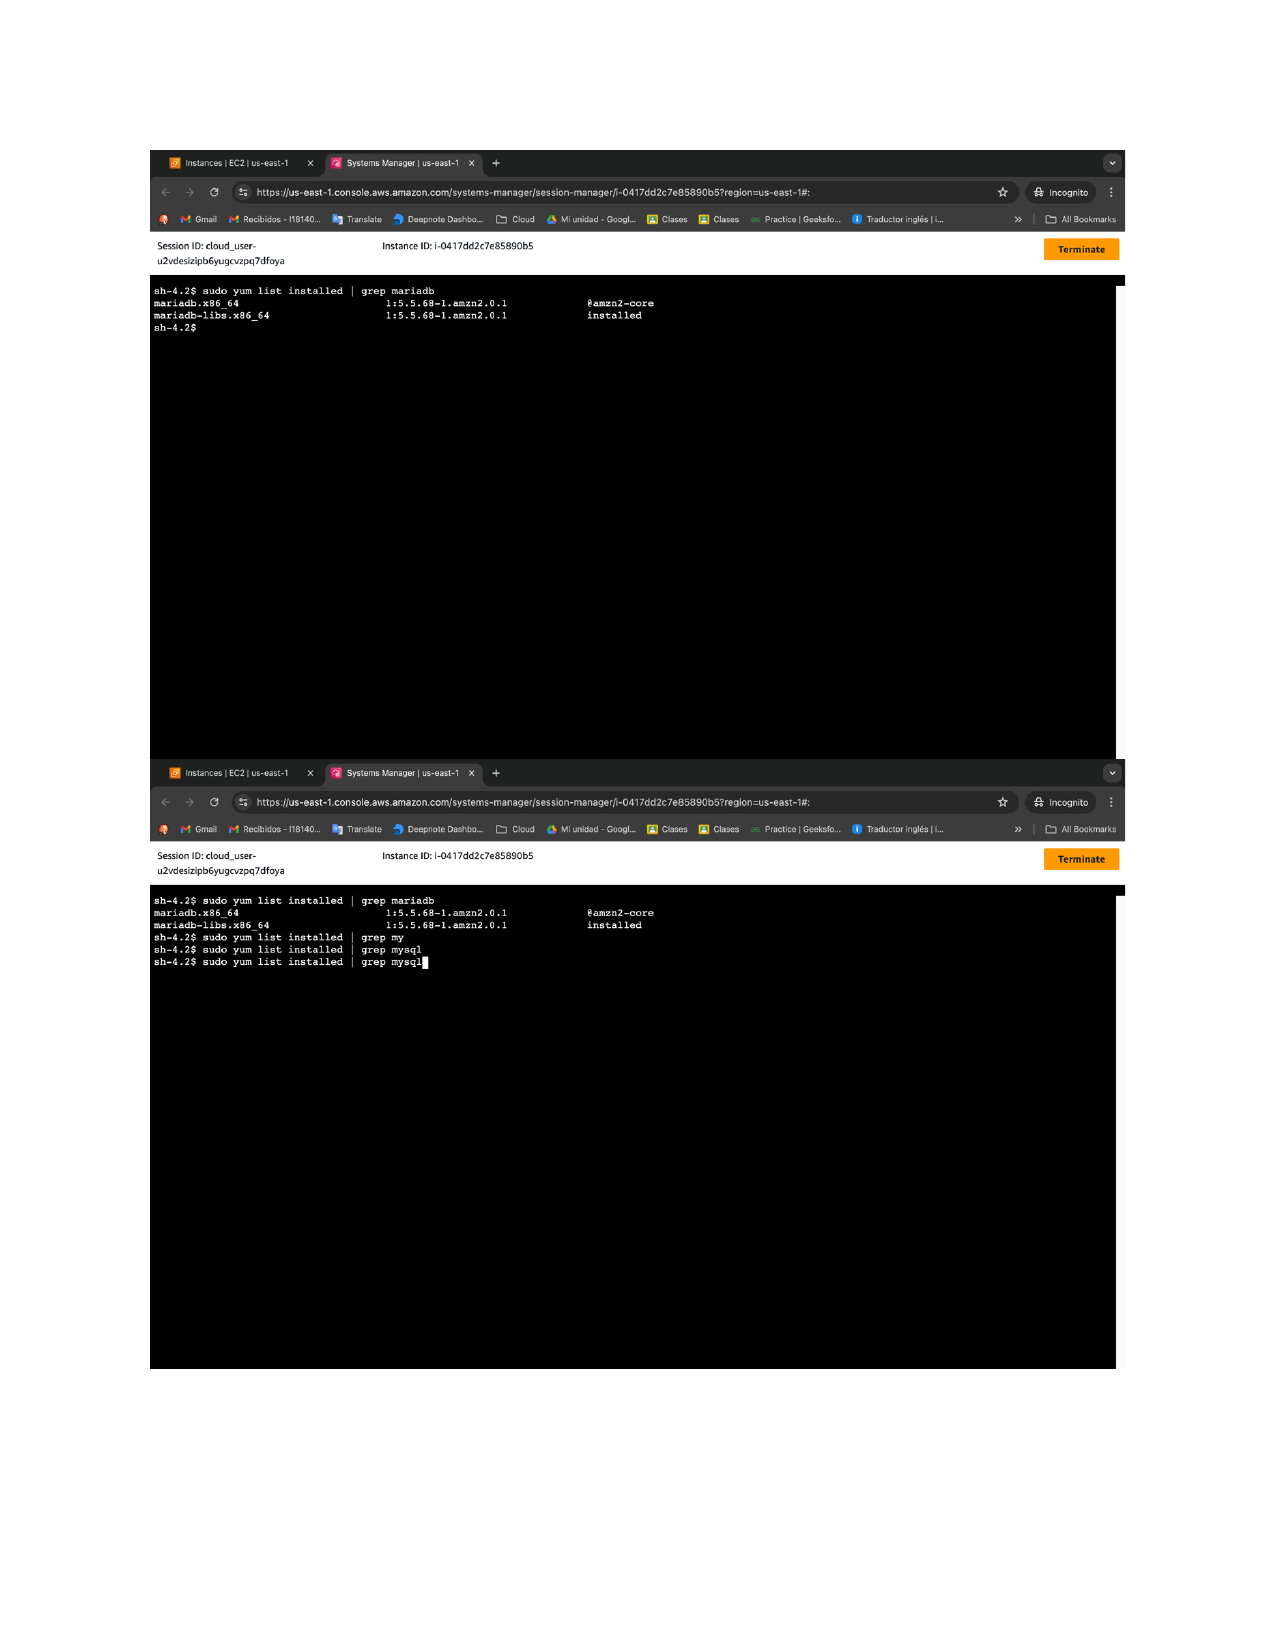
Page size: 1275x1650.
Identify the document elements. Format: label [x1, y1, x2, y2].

picture [150, 150, 1125, 1369]
